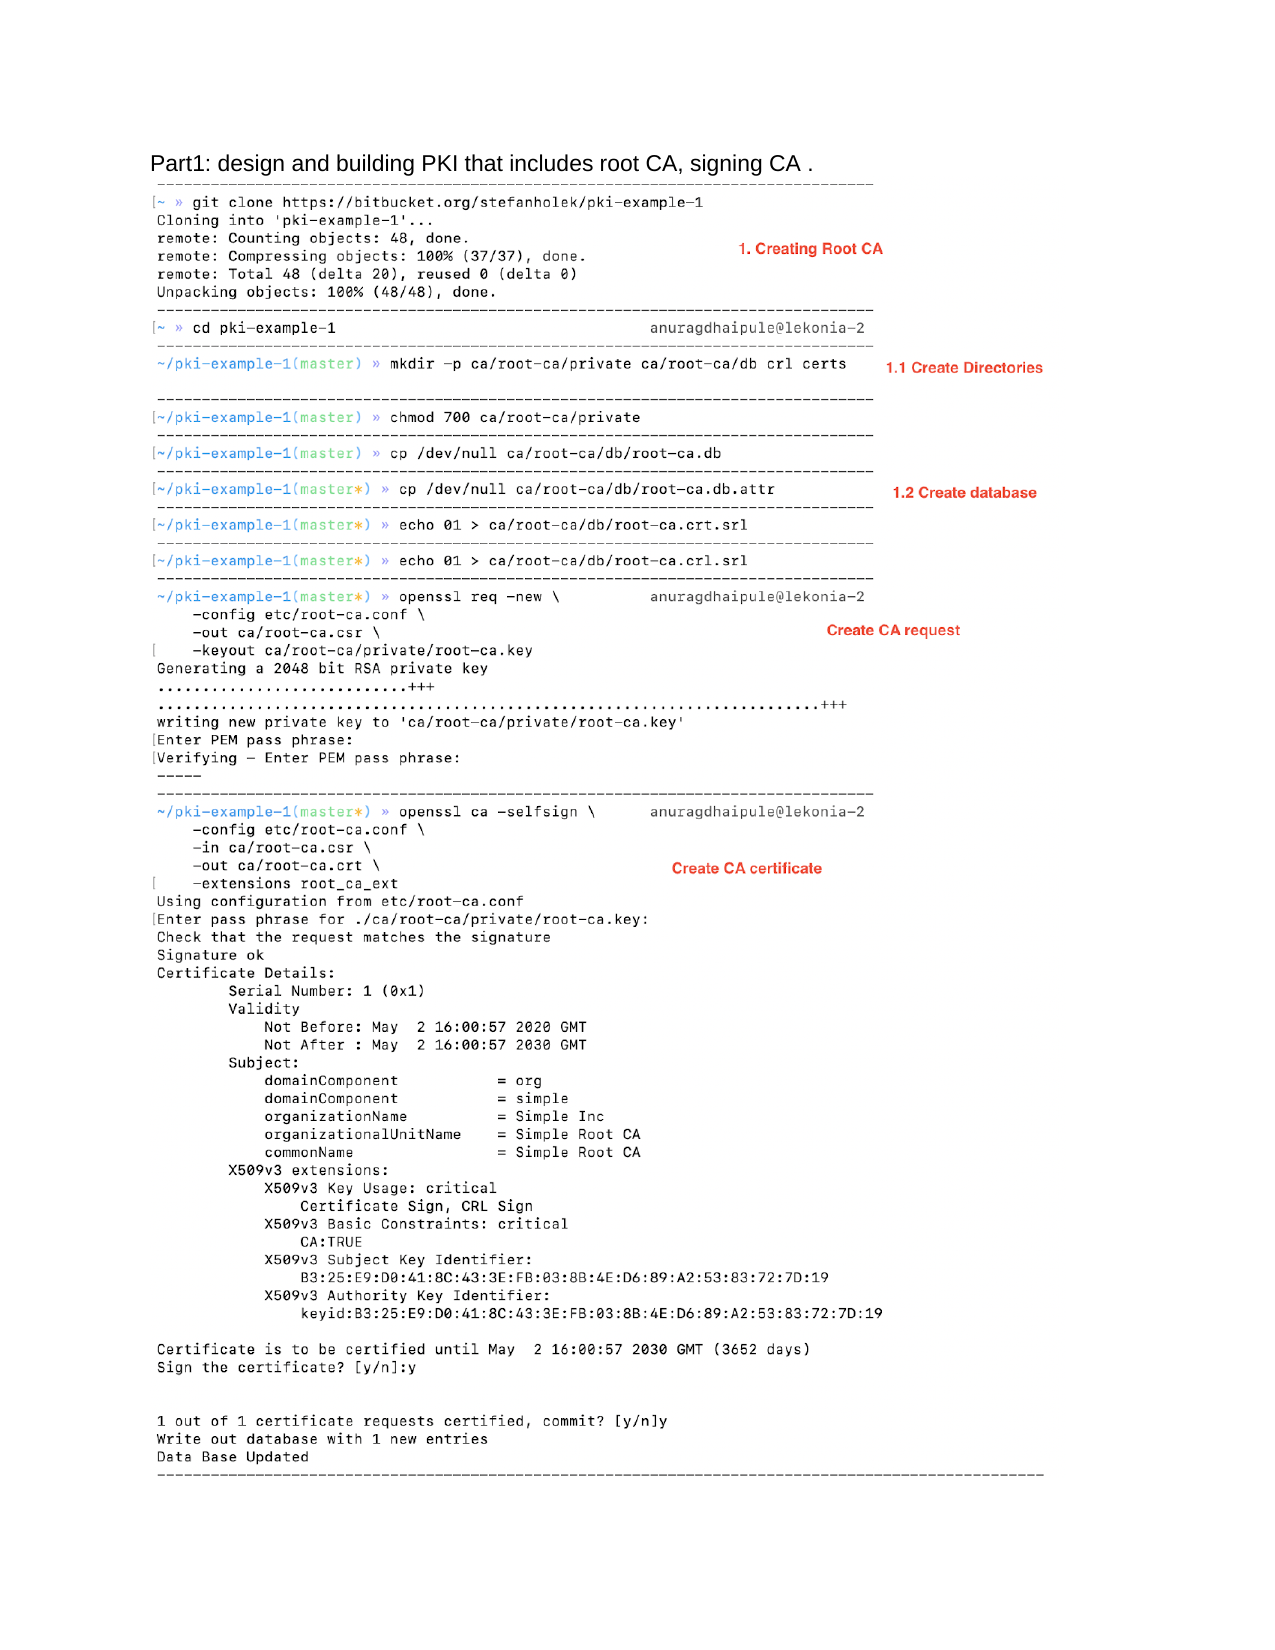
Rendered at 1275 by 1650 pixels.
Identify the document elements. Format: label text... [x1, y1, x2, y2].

picture [150, 176, 1067, 1478]
text Part1: design and building PKI that includes root CA, signing CA . [150, 150, 1125, 176]
